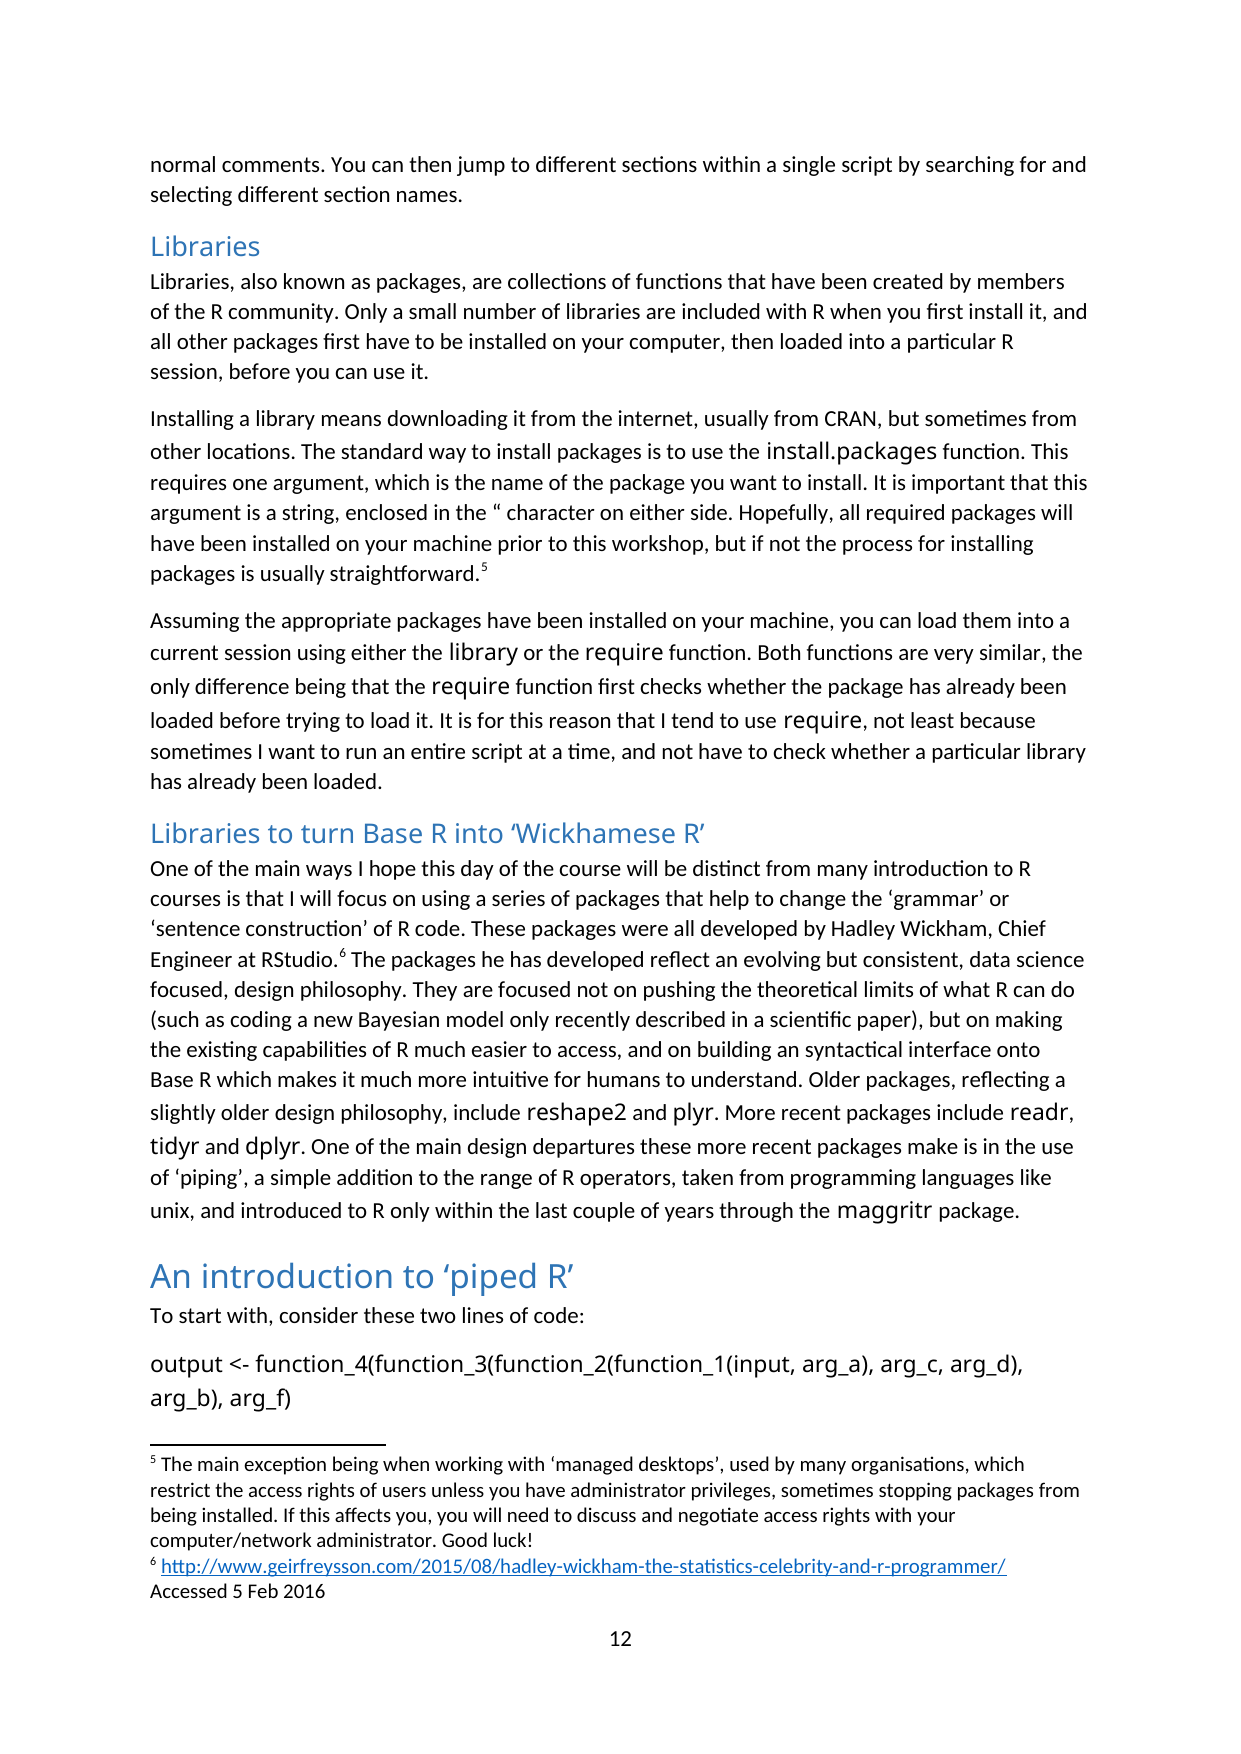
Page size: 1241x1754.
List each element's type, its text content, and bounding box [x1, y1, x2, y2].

text Assuming the appropriate packages have been installed on your machine, you can load them into a current session using either the library or the require function. Both functions are very similar, the only difference being that the require function first checks whether the package has already been loaded before trying to load it. It is for this reason that I tend to use require, not least because sometimes I want to run an entire script at a time, and not have to check whether a particular library has already been loaded. [150, 606, 1090, 796]
text To start with, consider these two lines of code: [150, 1302, 1090, 1329]
text One of the main ways I hope this day of the course will be distinct from many introduction to R courses is that I will focus on using a series of packages that help to change the ‘grammar’ or ‘sentence construction’ of R code. These packages were all developed by Hadley Wickham, Chief Engineer at RStudio. The packages he has developed reflect an evolving but consistent, data science focused, design philosophy. They are focused not on pushing the theoretical limits of what R can do (such as coding a new Bayesian model only recently described in a scientific paper), but on making the existing capabilities of R much easier to access, and on building an syntactical interface onto Base R which makes it much more intuitive for humans to understand. Older packages, reflecting a slightly older design philosophy, include reshape2 and plyr. More recent packages include readr, tidyr and dplyr. One of the main design departures these more recent packages make is in the use of ‘piping’, a simple addition to the range of R operators, taken from programming languages like unix, and introduced to R only within the last couple of years through the maggritr package. [150, 854, 1090, 1225]
subtitle An introduction to ‘piped R’ [150, 1253, 1090, 1298]
subtitle Libraries to turn Base R into ‘Wickhamese R’ [150, 814, 1090, 851]
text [150, 150, 1090, 208]
text Libraries, also known as packages, are collections of functions that have been created by members of the R community. Only a small number of libraries are included with R when you first install it, and all other packages first have to be installed on your computer, then loaded into a particular R session, before you can use it. [150, 267, 1090, 386]
subtitle Libraries [150, 227, 1090, 264]
text Installing a library means downloading it from the internet, usually from CRAN, but sometimes from other locations. The standard way to install packages is to use the install.packages function. This requires one argument, which is the name of the package you want to install. It is important that this argument is a string, enclosed in the “ character on either side. Hopefully, all required packages will have been installed on your machine prior to this workshop, but if not the process for installing packages is usually straightforward. [150, 404, 1090, 587]
text output <- function_4(function_3(function_2(function_1(input, arg_a), arg_c, arg_d), arg_b), arg_f) [150, 1348, 1090, 1413]
